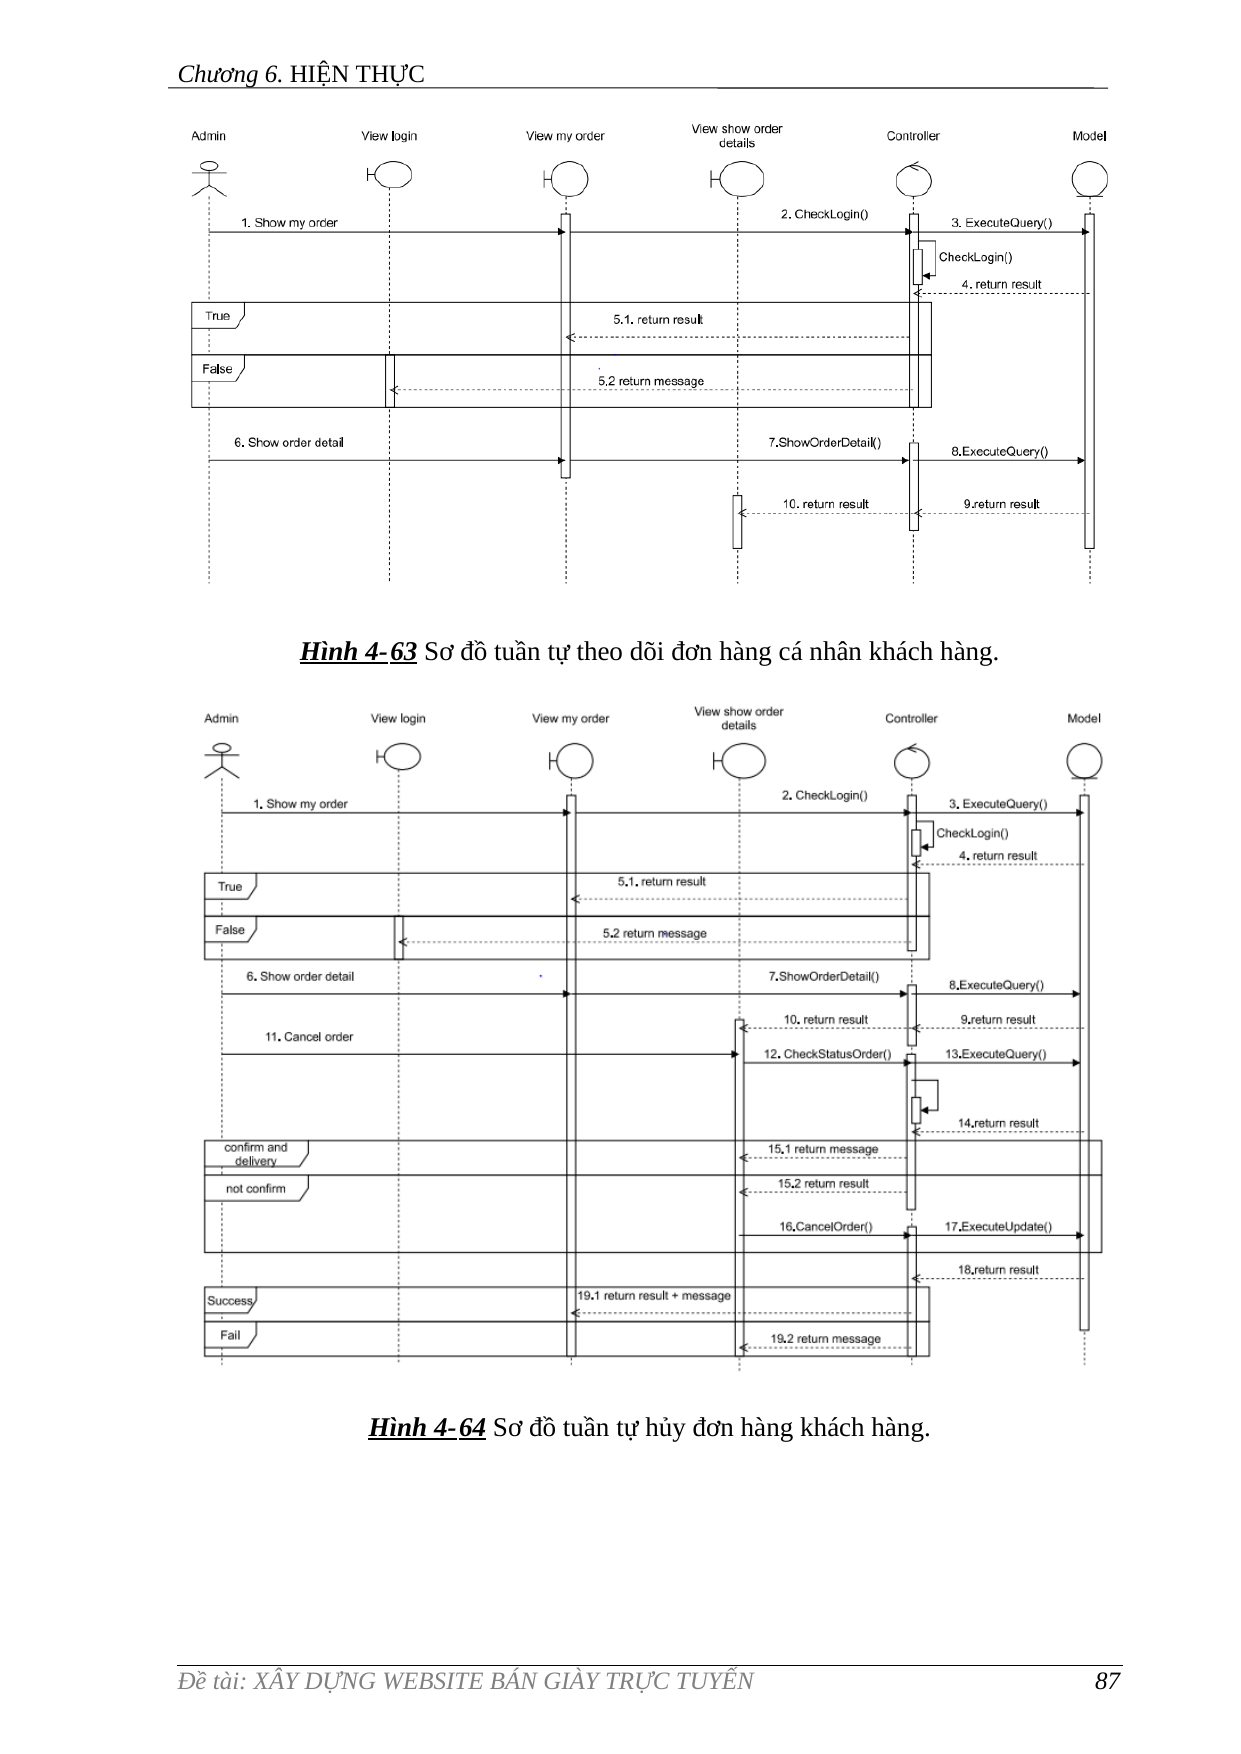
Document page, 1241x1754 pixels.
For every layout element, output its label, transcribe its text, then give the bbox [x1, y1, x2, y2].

picture [177, 118, 1123, 607]
picture [177, 694, 1123, 1384]
